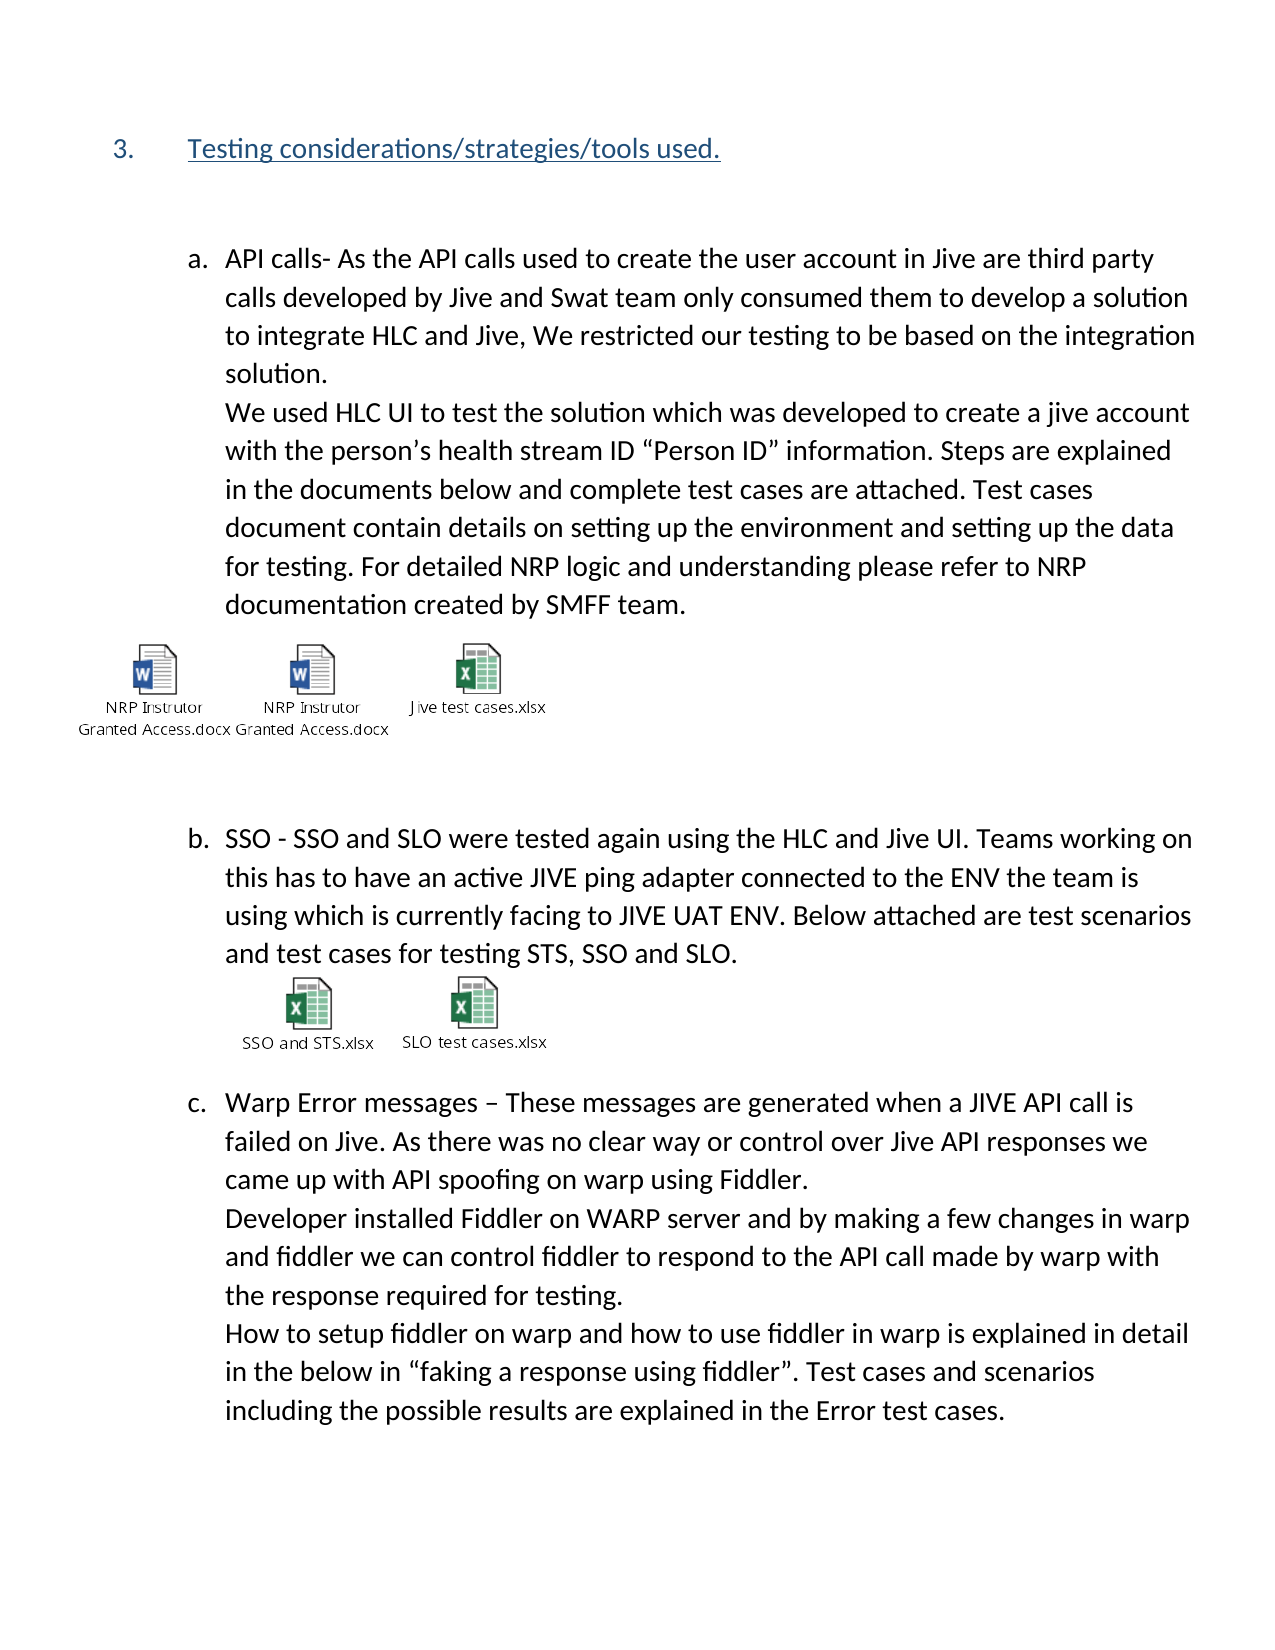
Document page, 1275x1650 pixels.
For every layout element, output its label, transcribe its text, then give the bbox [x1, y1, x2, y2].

list Testing considerations/strategies/tools used. [112, 130, 1200, 166]
list How to setup fiddler on warp and how to use fiddler in warp is explained in detail in the below in “faking a response using fiddler”. Test cases and scenarios including the possible results are explained in the Error test cases. [225, 1315, 1200, 1428]
list Warp Error messages – These messages are generated when a JIVE API call is failed on Jive. As there was no clear way or control over Jive API responses we came up with API spoofing on warp using Fiddler. [187, 1084, 1200, 1197]
list Developer installed Fiddler on WARP server and by making a few changes in warp and fiddler we can control fiddler to respond to the API call made by warp with the response required for testing. [225, 1200, 1200, 1312]
list SSO - SSO and SLO were tested again using the HLC and Jive UI. Teams working on this has to have an active JIVE ping adapter connected to the ENV the team is using which is currently facing to JIVE UAT ENV. Below attached are test scenarios and test cases for testing STS, SSO and SLO. [187, 820, 1200, 971]
list API calls- As the API calls used to create the user account in Jive are third party calls developed by Jive and Swat team only consumed them to develop a solution to integrate HLC and Jive, We restricted our testing to be based on the integration solution. We used HLC UI to test the solution which was developed to create a jive account with the person’s health stream ID “Person ID” information. Steps are explained in the documents below and complete test cases are attached. Test cases document contain details on setting up the environment and setting up the data for testing. For detailed NRP logic and understanding please refer to NRP documentation created by SMFF team. [187, 240, 1200, 622]
